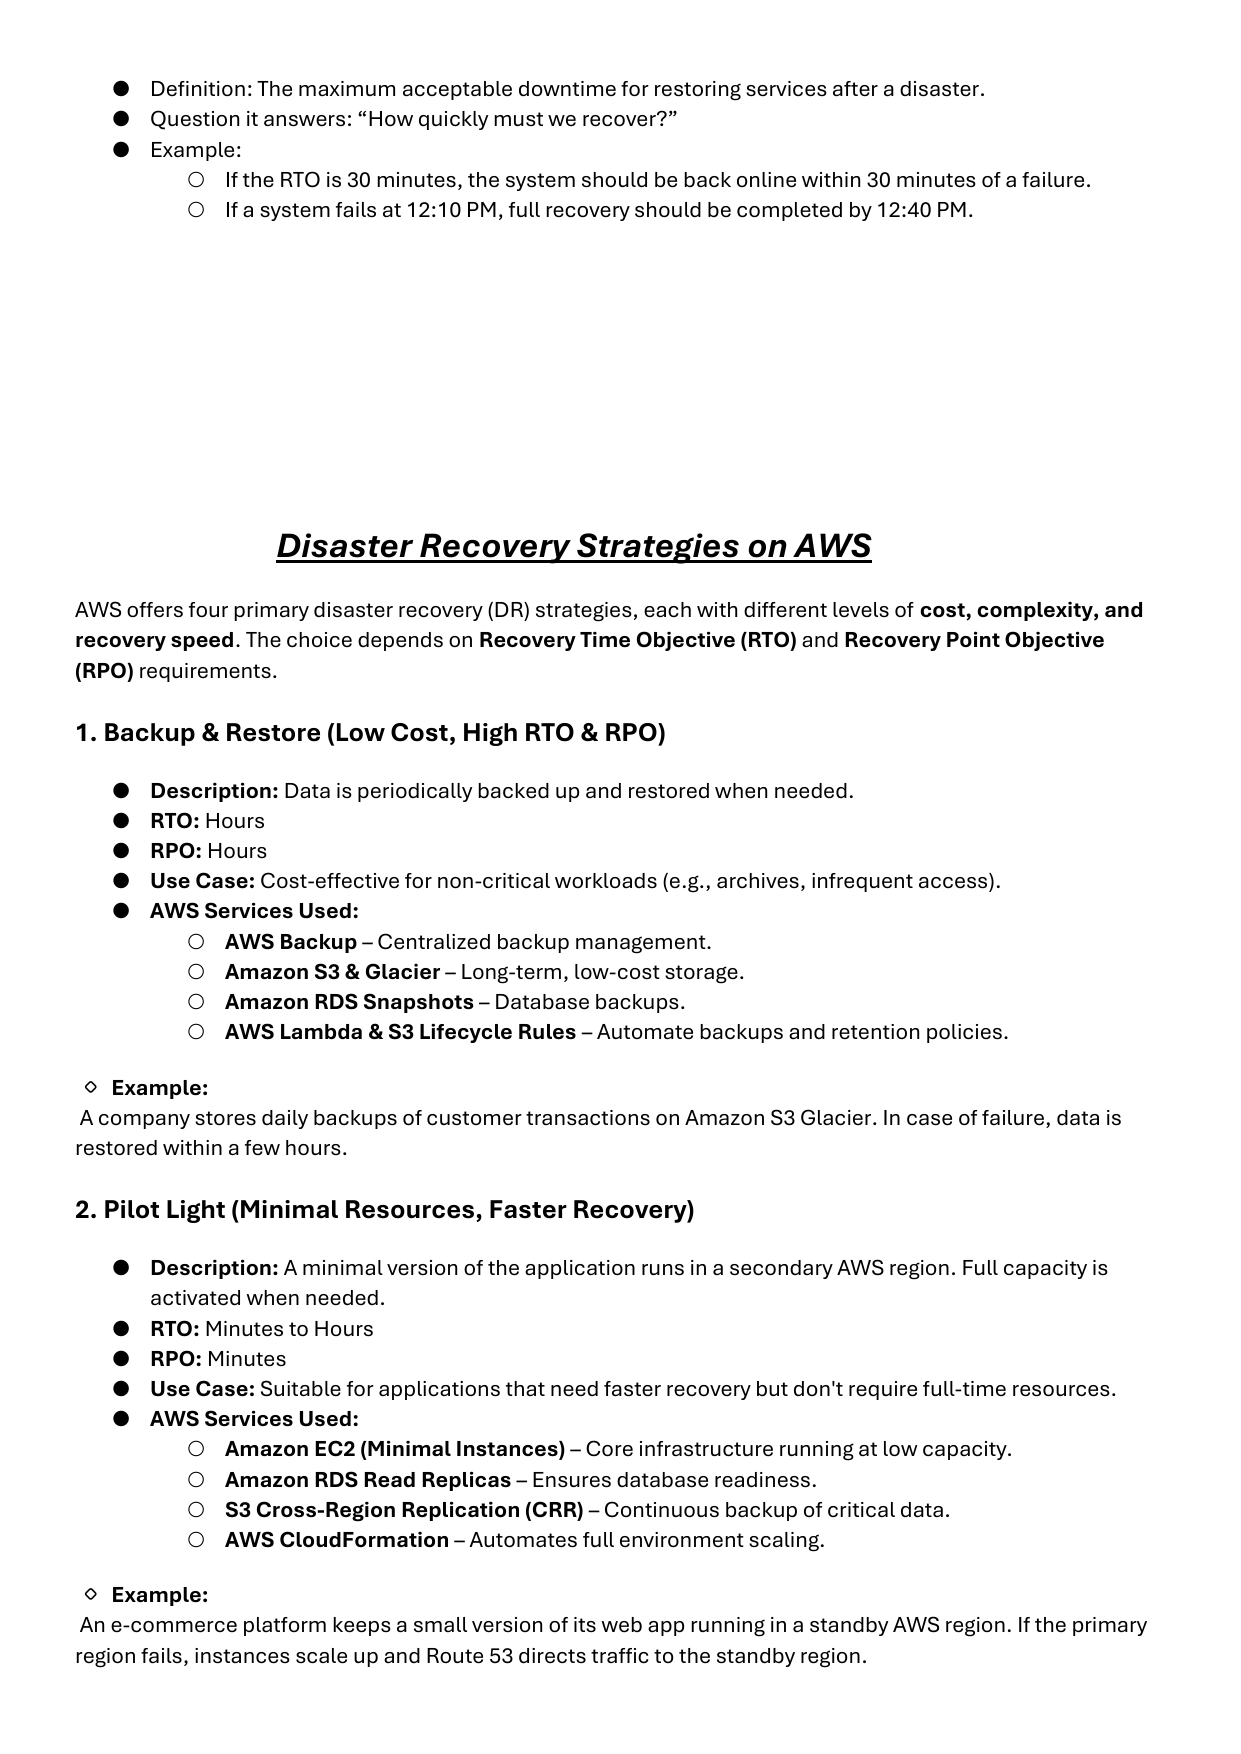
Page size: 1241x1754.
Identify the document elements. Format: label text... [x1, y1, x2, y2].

subtitle 1. Backup & Restore (Low Cost, High RTO & RPO) [75, 716, 1165, 749]
list Use Case: Cost-effective for non-critical workloads (e.g., archives, infrequent access). [112, 867, 1165, 895]
list Amazon EC2 (Minimal Instances) – Core infrastructure running at low capacity. [187, 1435, 1165, 1463]
list Description: A minimal version of the application runs in a secondary AWS region. Full capacity is activated when needed. [112, 1254, 1165, 1312]
list S3 Cross-Region Replication (CRR) – Continuous backup of critical data. [187, 1496, 1165, 1524]
list AWS Services Used: [112, 1405, 1165, 1433]
list If the RTO is 30 minutes, the system should be back online within 30 minutes of a failure. [187, 166, 1165, 194]
list RPO: Minutes [112, 1344, 1165, 1373]
list Description: Data is periodically backed up and restored when needed. [112, 777, 1165, 804]
list If a system fails at 12:10 PM, full recovery should be completed by 12:40 PM. [187, 196, 1165, 224]
subtitle Disaster Recovery Strategies on AWS [75, 524, 1165, 568]
list Amazon RDS Snapshots – Database backups. [187, 988, 1165, 1016]
text 🔹 Example: A company stores daily backups of customer transactions on Amazon S3 Glacier. In case of failure, data is restored within a few hours. [75, 1073, 1165, 1162]
list Example: [112, 135, 1165, 163]
list AWS CloudFormation – Automates full environment scaling. [187, 1526, 1165, 1554]
list AWS Lambda & S3 Lifecycle Rules – Automate backups and retention policies. [187, 1018, 1165, 1046]
subtitle 2. Pilot Light (Minimal Resources, Faster Recovery) [75, 1193, 1165, 1226]
list Definition: The maximum acceptable downtime for restoring services after a disaster. [112, 75, 1165, 103]
list RPO: Hours [112, 837, 1165, 865]
text AWS offers four primary disaster recovery (DR) strategies, each with different levels of cost, complexity, and recovery speed. The choice depends on Recovery Time Objective (RTO) and Recovery Point Objective (RPO) requirements. [75, 596, 1165, 684]
list Question it answers: “How quickly must we recover?” [112, 105, 1165, 133]
list AWS Backup – Centralized backup management. [187, 928, 1165, 956]
list AWS Services Used: [112, 897, 1165, 925]
list RTO: Hours [112, 807, 1165, 835]
list RTO: Minutes to Hours [112, 1314, 1165, 1342]
text 🔹 Example: An e-commerce platform keeps a small version of its web app running in a standby AWS region. If the primary region fails, instances scale up and Route 53 directs traffic to the standby region. [75, 1581, 1165, 1669]
list Amazon RDS Read Replicas – Ensures database readiness. [187, 1465, 1165, 1493]
list Amazon S3 & Glacier – Long-term, low-cost storage. [187, 958, 1165, 986]
list Use Case: Suitable for applications that need faster recovery but don't require full-time resources. [112, 1375, 1165, 1403]
